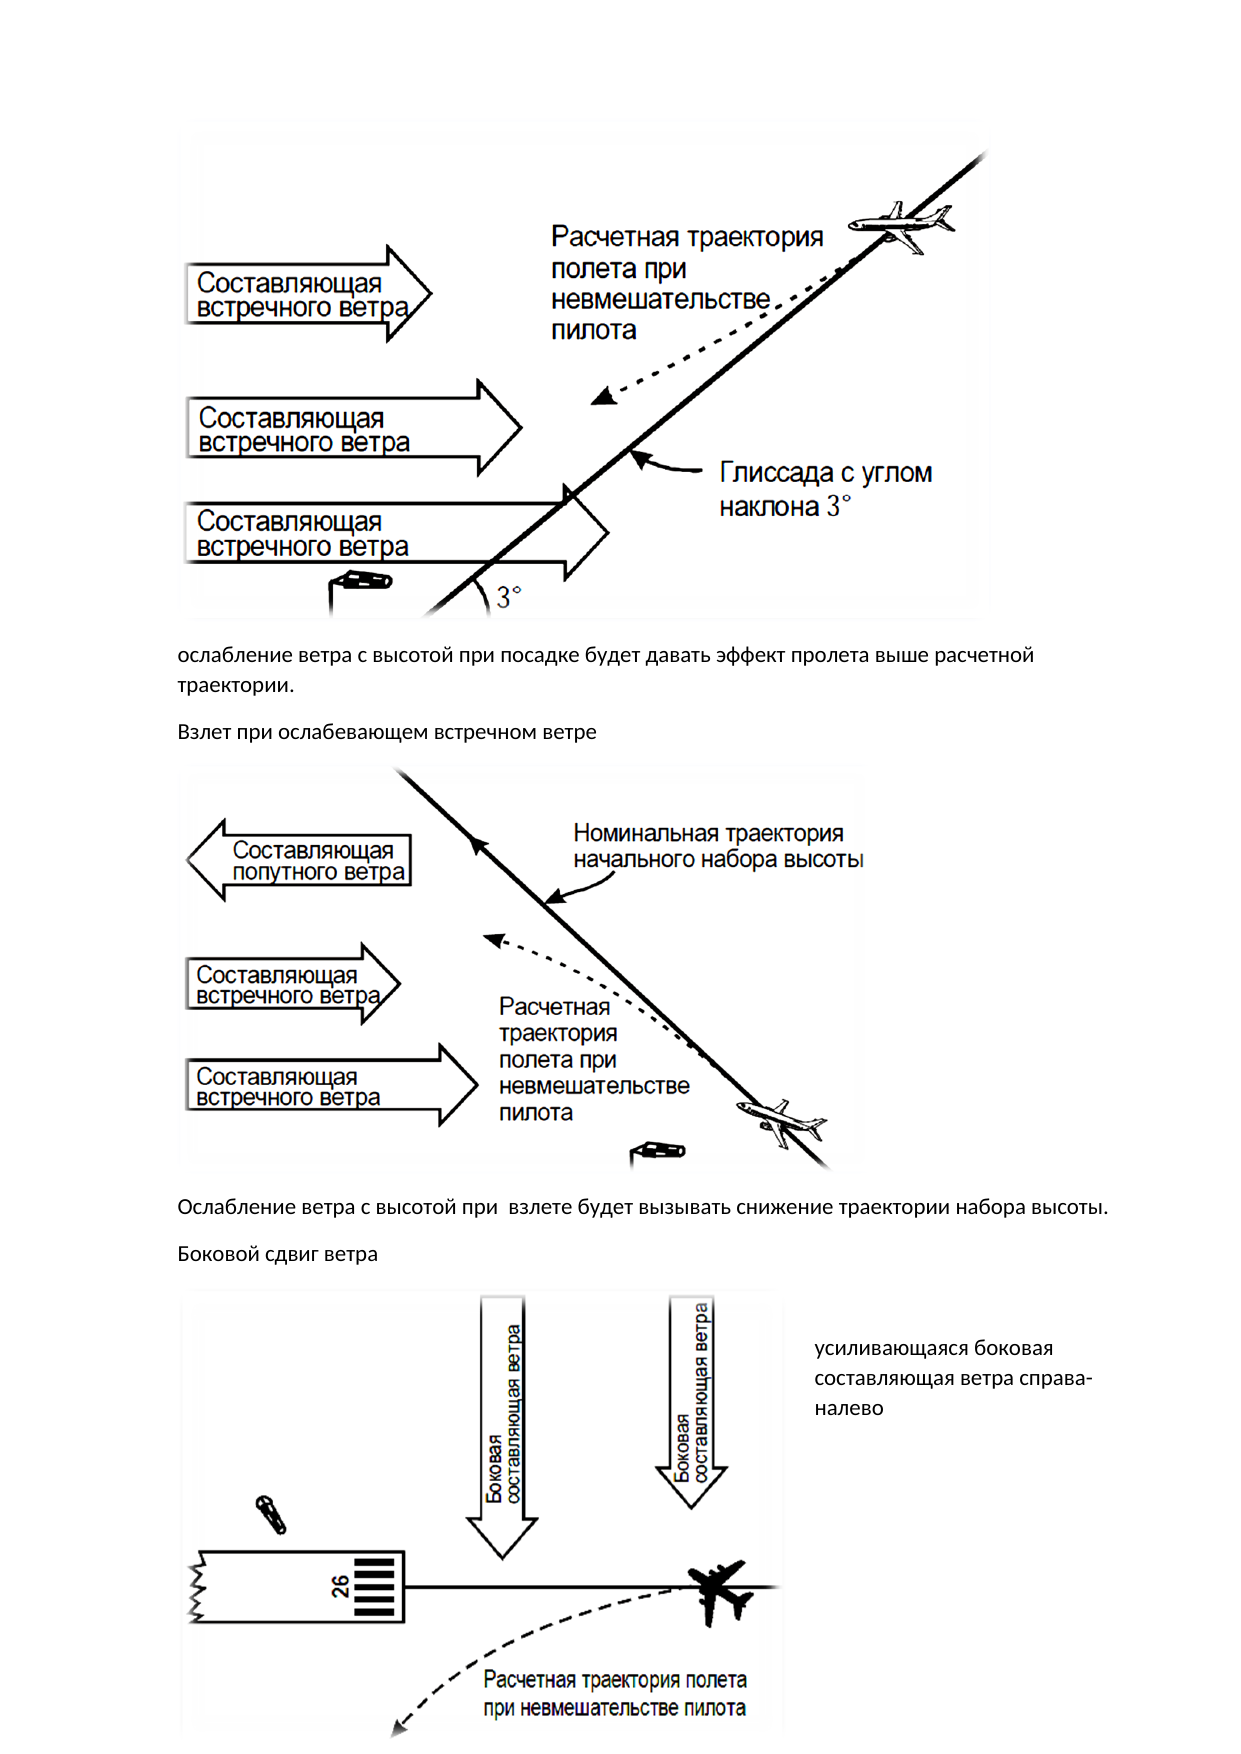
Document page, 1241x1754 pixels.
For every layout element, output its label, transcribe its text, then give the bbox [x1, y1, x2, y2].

picture [177, 763, 875, 1174]
text Взлет при ослабевающем встречном ветре [177, 717, 1152, 745]
picture [177, 118, 992, 622]
text усиливающаяся боковая составляющая ветра справа-налево [796, 1333, 1152, 1421]
picture [177, 1286, 796, 1750]
text Ослабление ветра с высотой при взлете будет вызывать снижение траектории набора высоты. [177, 1192, 1152, 1220]
text Боковой сдвиг ветра [177, 1239, 1152, 1267]
text ослабление ветра с высотой при посадке будет давать эффект пролета выше расчетной траектории. [177, 640, 1152, 698]
